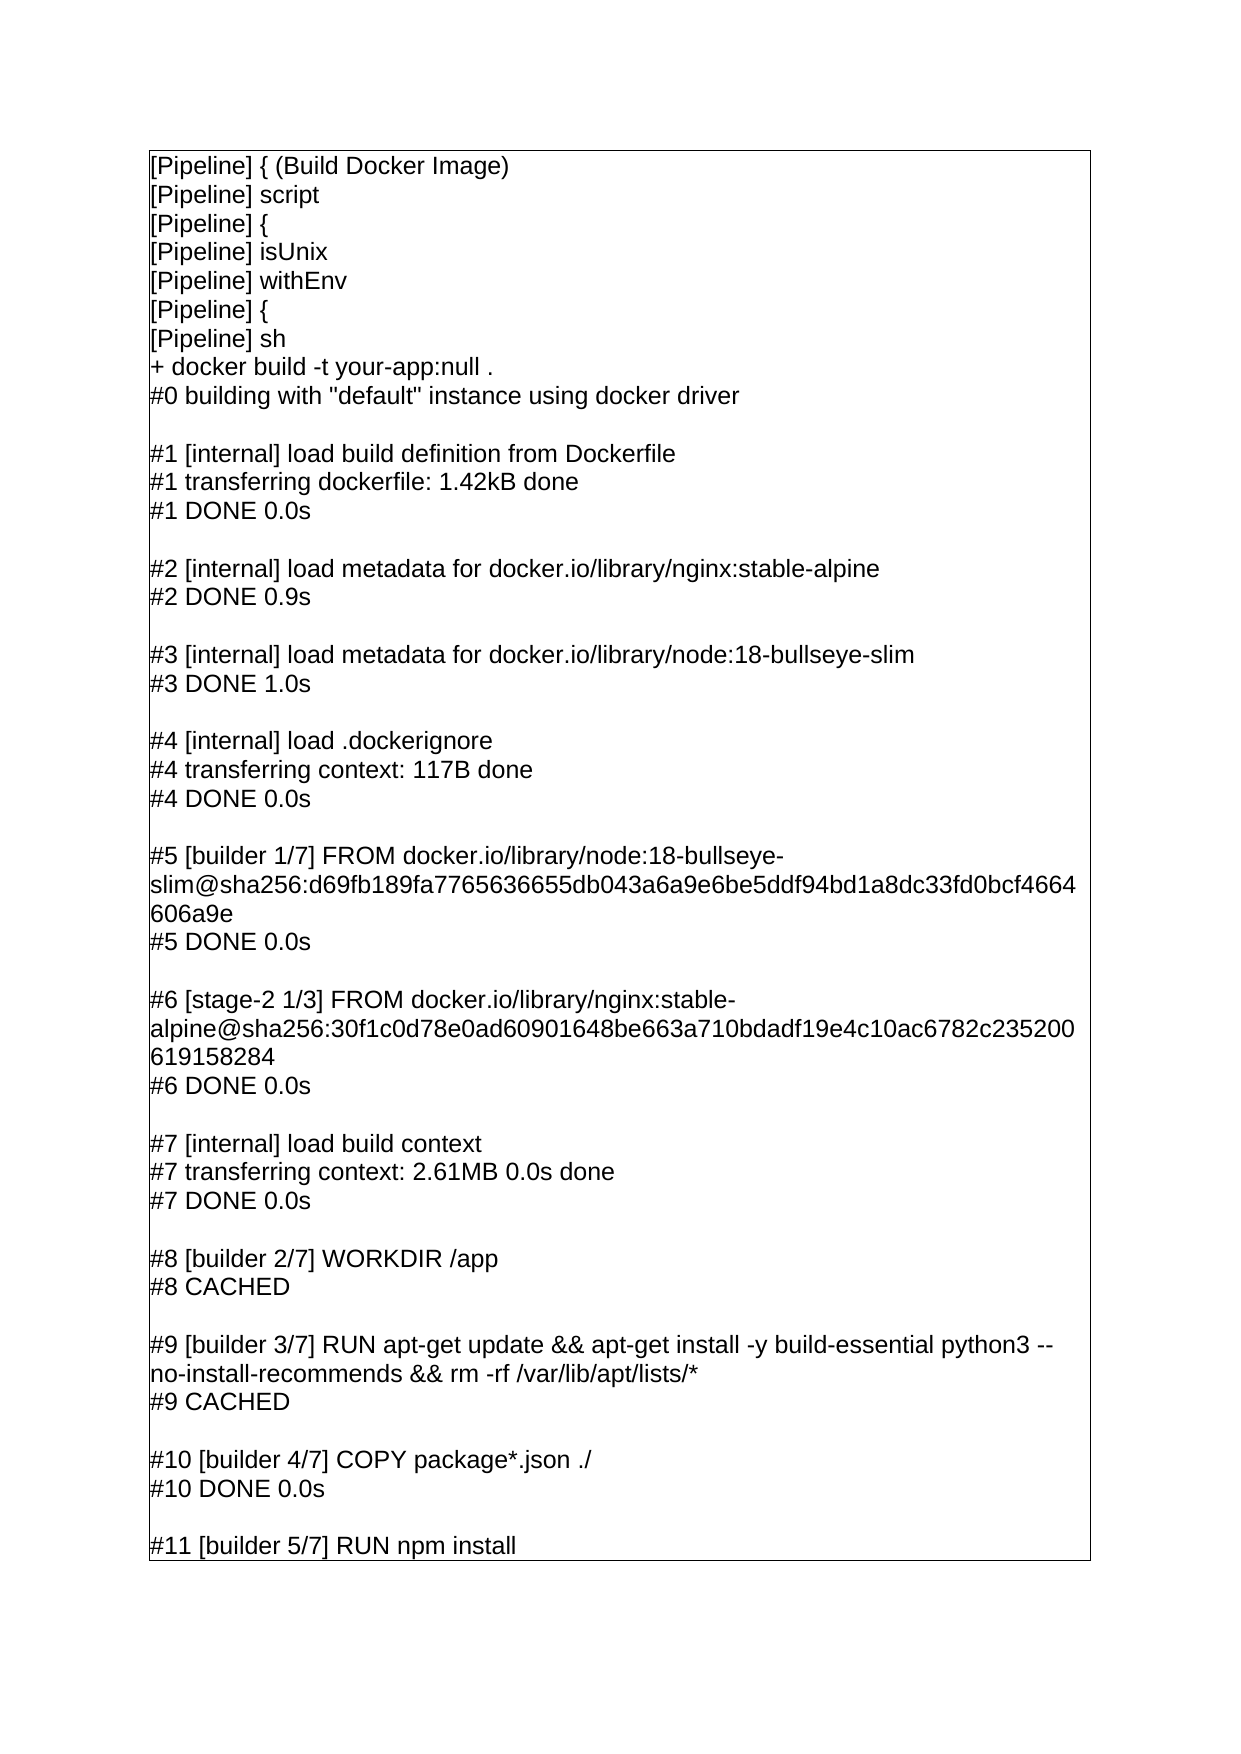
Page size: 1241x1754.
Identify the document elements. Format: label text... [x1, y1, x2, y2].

text + docker build -t your-app:null . [150, 352, 1090, 381]
text #9 CACHED [150, 1387, 1090, 1416]
text #4 transferring context: 117B done [150, 755, 1090, 783]
text [Pipeline] { [150, 208, 1090, 237]
text #5 DONE 0.0s [150, 927, 1090, 956]
text #8 [builder 2/7] WORKDIR /app [150, 1243, 1090, 1272]
text #9 [builder 3/7] RUN apt-get update && apt-get install -y build-essential python3 --no-install-recommends && rm -rf /var/lib/apt/lists/* [150, 1330, 1090, 1387]
text #1 DONE 0.0s [150, 496, 1090, 525]
text [Pipeline] isUnix [150, 237, 1090, 266]
text #2 [internal] load metadata for docker.io/library/nginx:stable-alpine [150, 553, 1090, 582]
text [Pipeline] sh [150, 323, 1090, 352]
text [Pipeline] { (Build Docker Image) [150, 151, 1090, 180]
text #7 [internal] load build context [150, 1128, 1090, 1157]
text #1 [internal] load build definition from Dockerfile [150, 438, 1090, 467]
text [Pipeline] withEnv [150, 266, 1090, 295]
text #10 DONE 0.0s [150, 1473, 1090, 1502]
text [Pipeline] script [150, 180, 1090, 208]
text #4 DONE 0.0s [150, 783, 1090, 812]
text #11 [builder 5/7] RUN npm install [150, 1530, 1090, 1560]
text #4 [internal] load .dockerignore [150, 726, 1090, 755]
text #6 DONE 0.0s [150, 1071, 1090, 1100]
text #1 transferring dockerfile: 1.42kB done [150, 467, 1090, 496]
text [Pipeline] { [150, 295, 1090, 323]
text #2 DONE 0.9s [150, 582, 1090, 611]
text #8 CACHED [150, 1272, 1090, 1301]
text #6 [stage-2 1/3] FROM docker.io/library/nginx:stable-alpine@sha256:30f1c0d78e0ad60901648be663a710bdadf19e4c10ac6782c235200619158284 [150, 985, 1090, 1071]
text #3 [internal] load metadata for docker.io/library/node:18-bullseye-slim [150, 640, 1090, 668]
text #7 transferring context: 2.61MB 0.0s done [150, 1157, 1090, 1186]
text #3 DONE 1.0s [150, 668, 1090, 697]
text #10 [builder 4/7] COPY package*.json ./ [150, 1445, 1090, 1473]
text #0 building with "default" instance using docker driver [150, 381, 1090, 410]
text #7 DONE 0.0s [150, 1186, 1090, 1215]
text #5 [builder 1/7] FROM docker.io/library/node:18-bullseye-slim@sha256:d69fb189fa7765636655db043a6a9e6be5ddf94bd1a8dc33fd0bcf4664606a9e [150, 841, 1090, 927]
